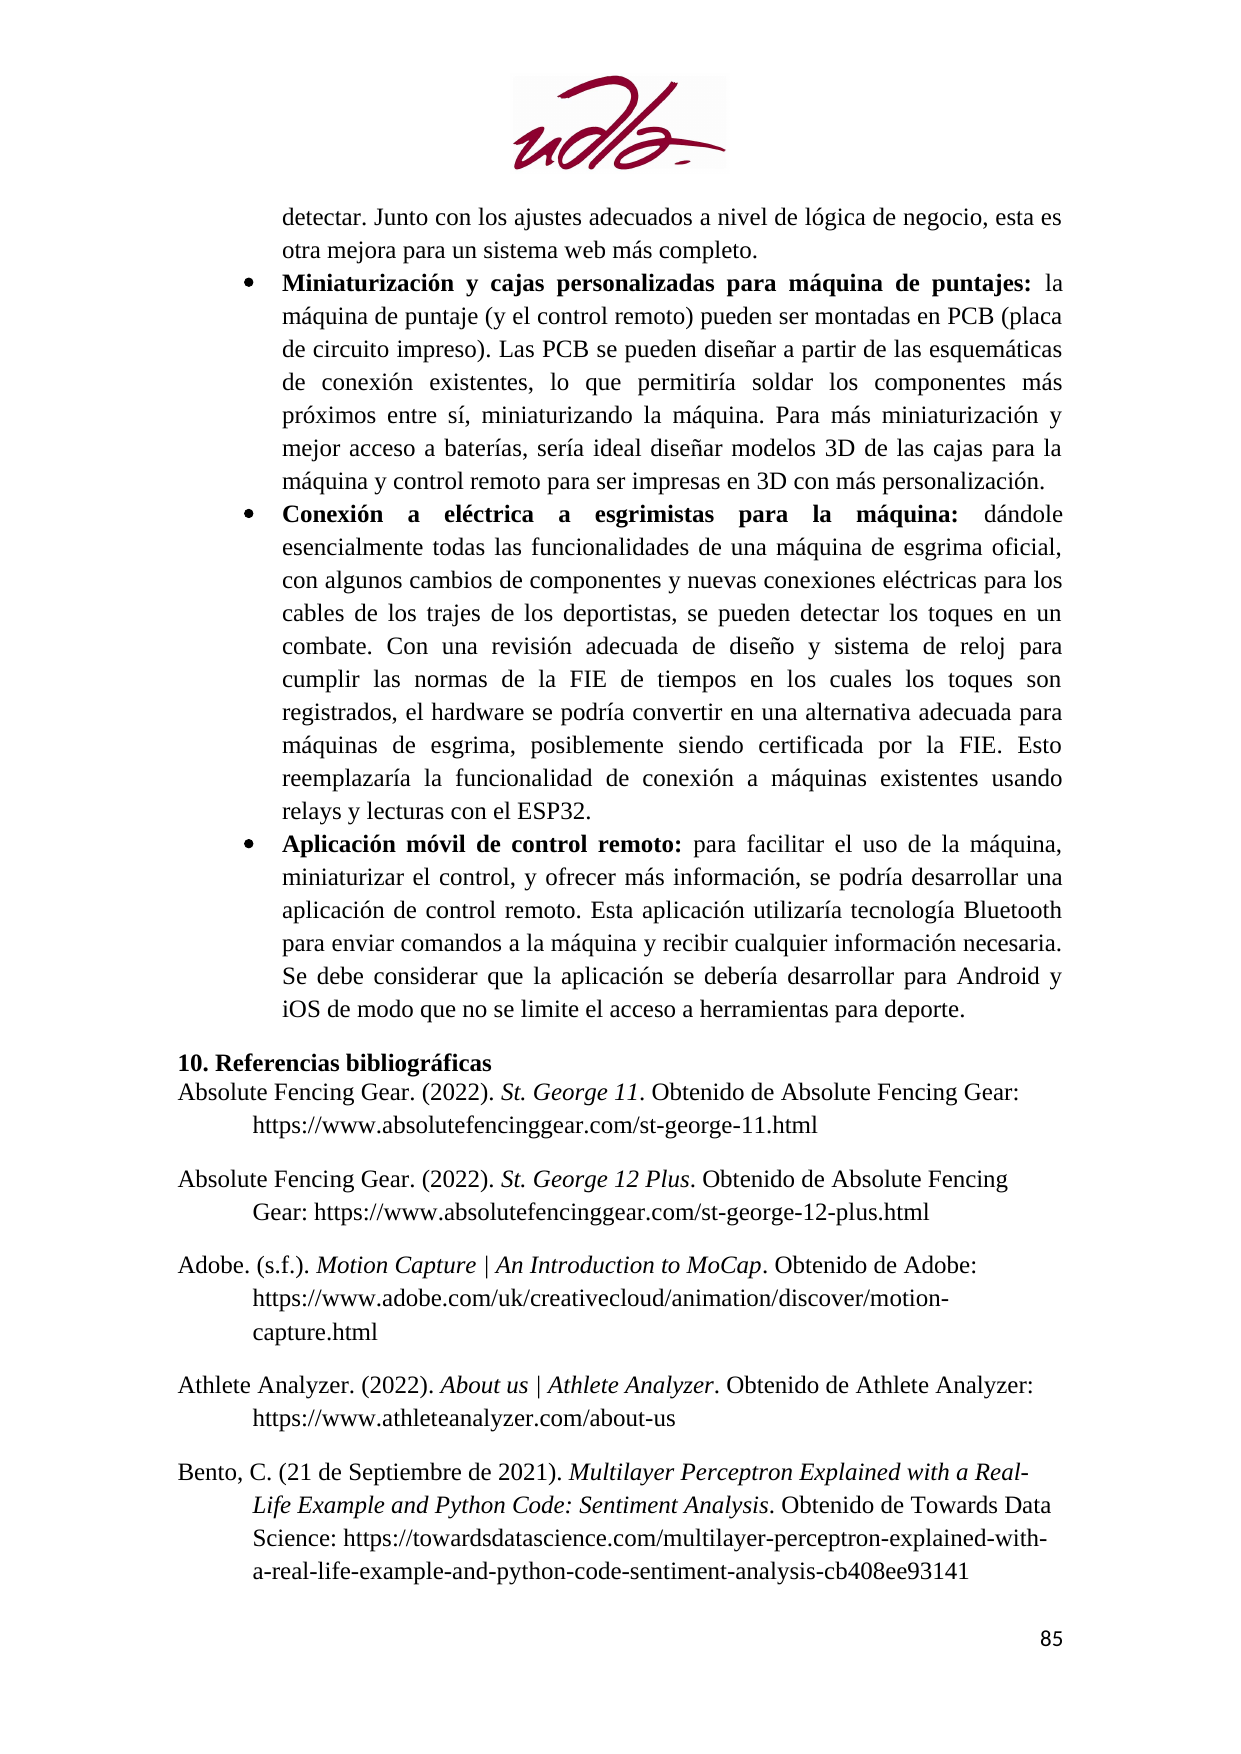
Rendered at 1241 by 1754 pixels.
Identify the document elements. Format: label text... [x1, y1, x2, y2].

text Absolute Fencing Gear. (2022). St. George 11. Obtenido de Absolute Fencing Gear: https://www.absolutefencinggear.com/st-george-11.html [177, 1077, 1063, 1138]
text Bento, C. (21 de Septiembre de 2021). Multilayer Perceptron Explained with a Real-Life Example and Python Code: Sentiment Analysis. Obtenido de Towards Data Science: https://towardsdatascience.com/multilayer-perceptron-explained-with-a-real-life-example-and-python-code-sentiment-analysis-cb408ee93141 [177, 1457, 1063, 1585]
text Absolute Fencing Gear. (2022). St. George 12 Plus. Obtenido de Absolute Fencing Gear: https://www.absolutefencinggear.com/st-george-12-plus.html [177, 1164, 1063, 1225]
picture [509, 73, 731, 174]
subtitle Referencias bibliográficas [177, 1048, 1063, 1077]
list Conexión a eléctrica a esgrimistas para la máquina: dándole esencialmente todas las funcionalidades de una máquina de esgrima oficial, con algunos cambios de componentes y nuevas conexiones eléctricas para los cables de los trajes de los deportistas, se pueden detectar los toques en un combate. Con una revisión adecuada de diseño y sistema de reloj para cumplir las normas de la FIE de tiempos en los cuales los toques son registrados, el hardware se podría convertir en una alternativa adecuada para máquinas de esgrima, posiblemente siendo certificada por la FIE. Esto reemplazaría la funcionalidad de conexión a máquinas existentes usando relays y lecturas con el ESP32. [244, 499, 1063, 825]
list Miniaturización y cajas personalizadas para máquina de puntajes: la máquina de puntaje (y el control remoto) pueden ser montadas en PCB (placa de circuito impreso). Las PCB se pueden diseñar a partir de las esquemáticas de conexión existentes, lo que permitiría soldar los componentes más próximos entre sí, miniaturizando la máquina. Para más miniaturización y mejor acceso a baterías, sería ideal diseñar modelos 3D de las cajas para la máquina y control remoto para ser impresas en 3D con más personalización. [244, 268, 1063, 494]
text Adobe. (s.f.). Motion Capture | An Introduction to MoCap. Obtenido de Adobe: https://www.adobe.com/uk/creativecloud/animation/discover/motion-capture.html [177, 1251, 1063, 1345]
text Athlete Analyzer. (2022). About us | Athlete Analyzer. Obtenido de Athlete Analyzer: https://www.athleteanalyzer.com/about-us [177, 1370, 1063, 1432]
list Aplicación móvil de control remoto: para facilitar el uso de la máquina, miniaturizar el control, y ofrecer más información, se podría desarrollar una aplicación de control remoto. Esta aplicación utilizaría tecnología Bluetooth para enviar comandos a la máquina y recibir cualquier información necesaria. Se debe considerar que la aplicación se debería desarrollar para Android y iOS de modo que no se limite el acceso a herramientas para deporte. [244, 829, 1063, 1023]
